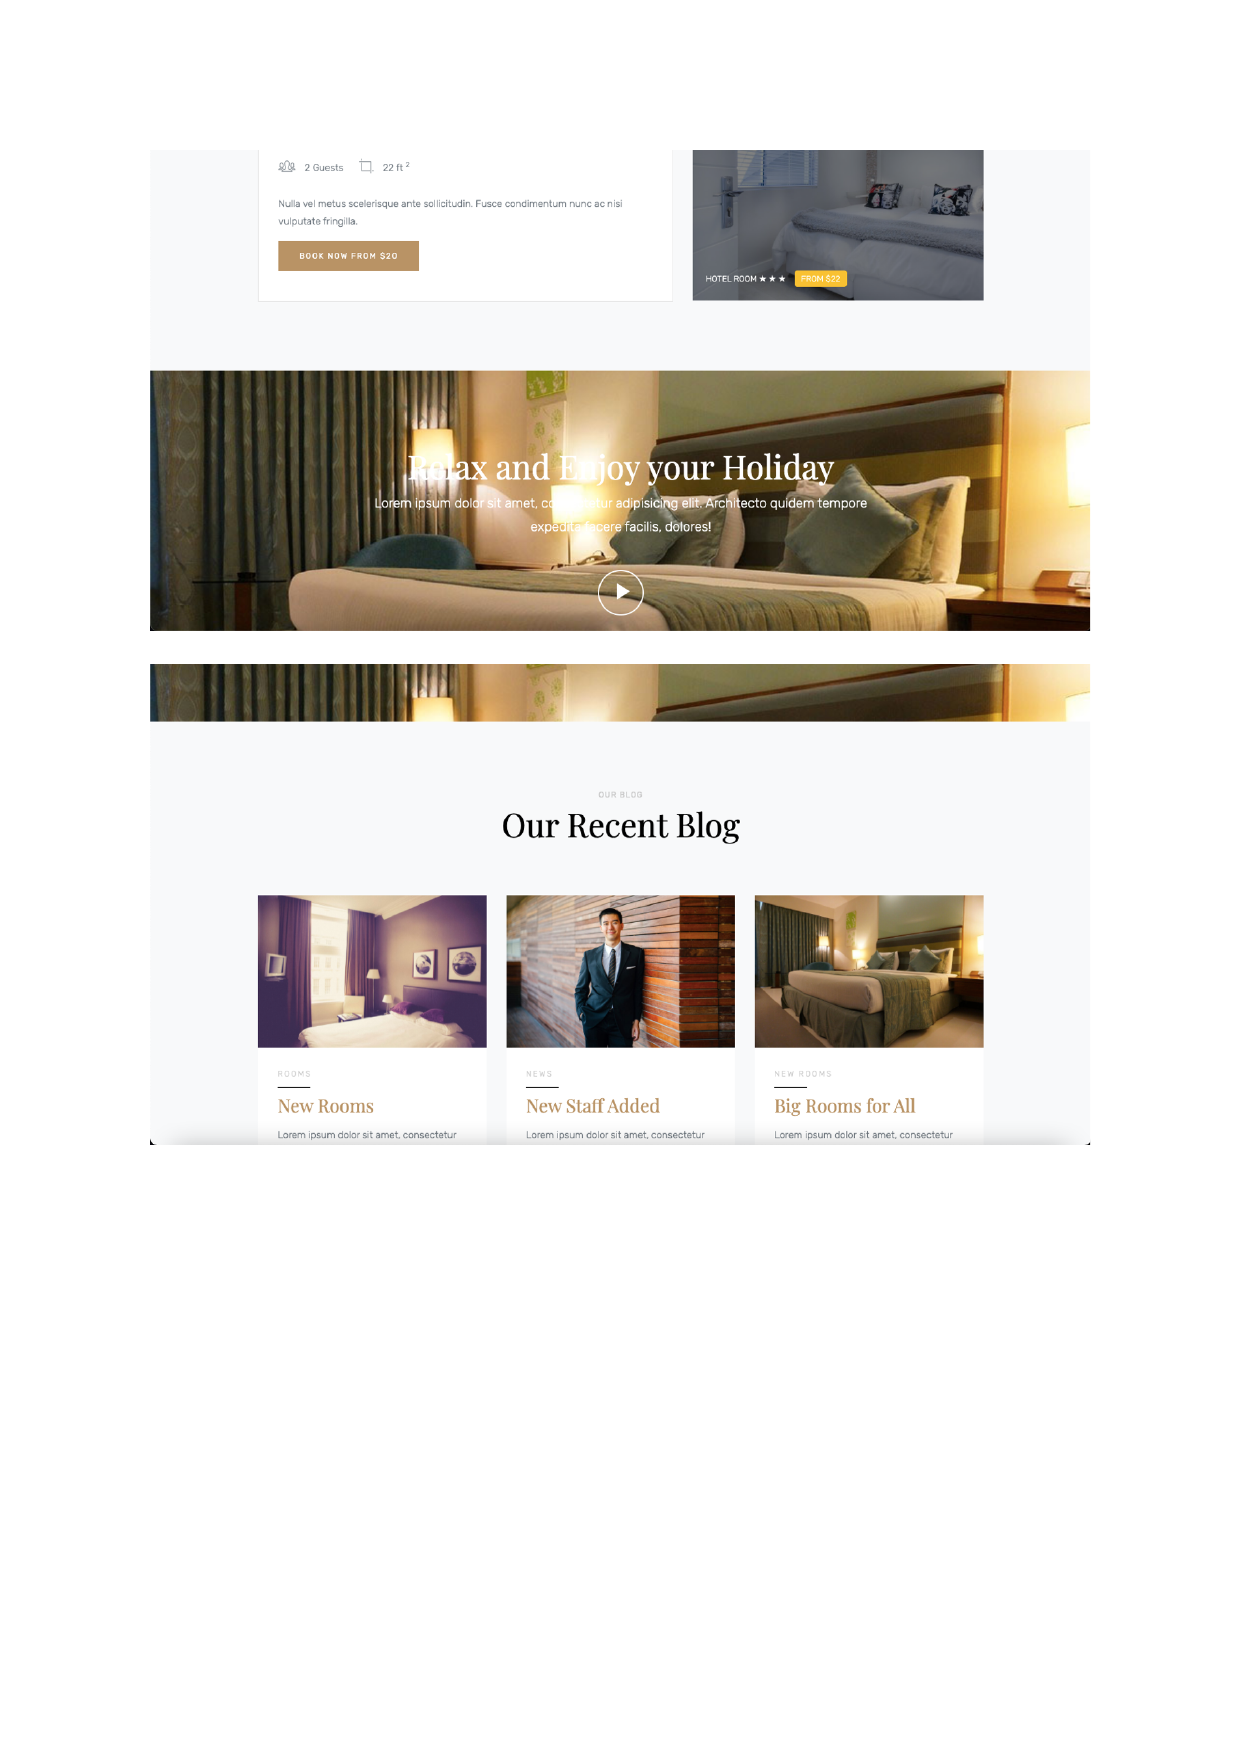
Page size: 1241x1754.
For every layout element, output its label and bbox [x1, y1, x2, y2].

picture [150, 150, 1091, 631]
picture [150, 664, 1091, 1145]
